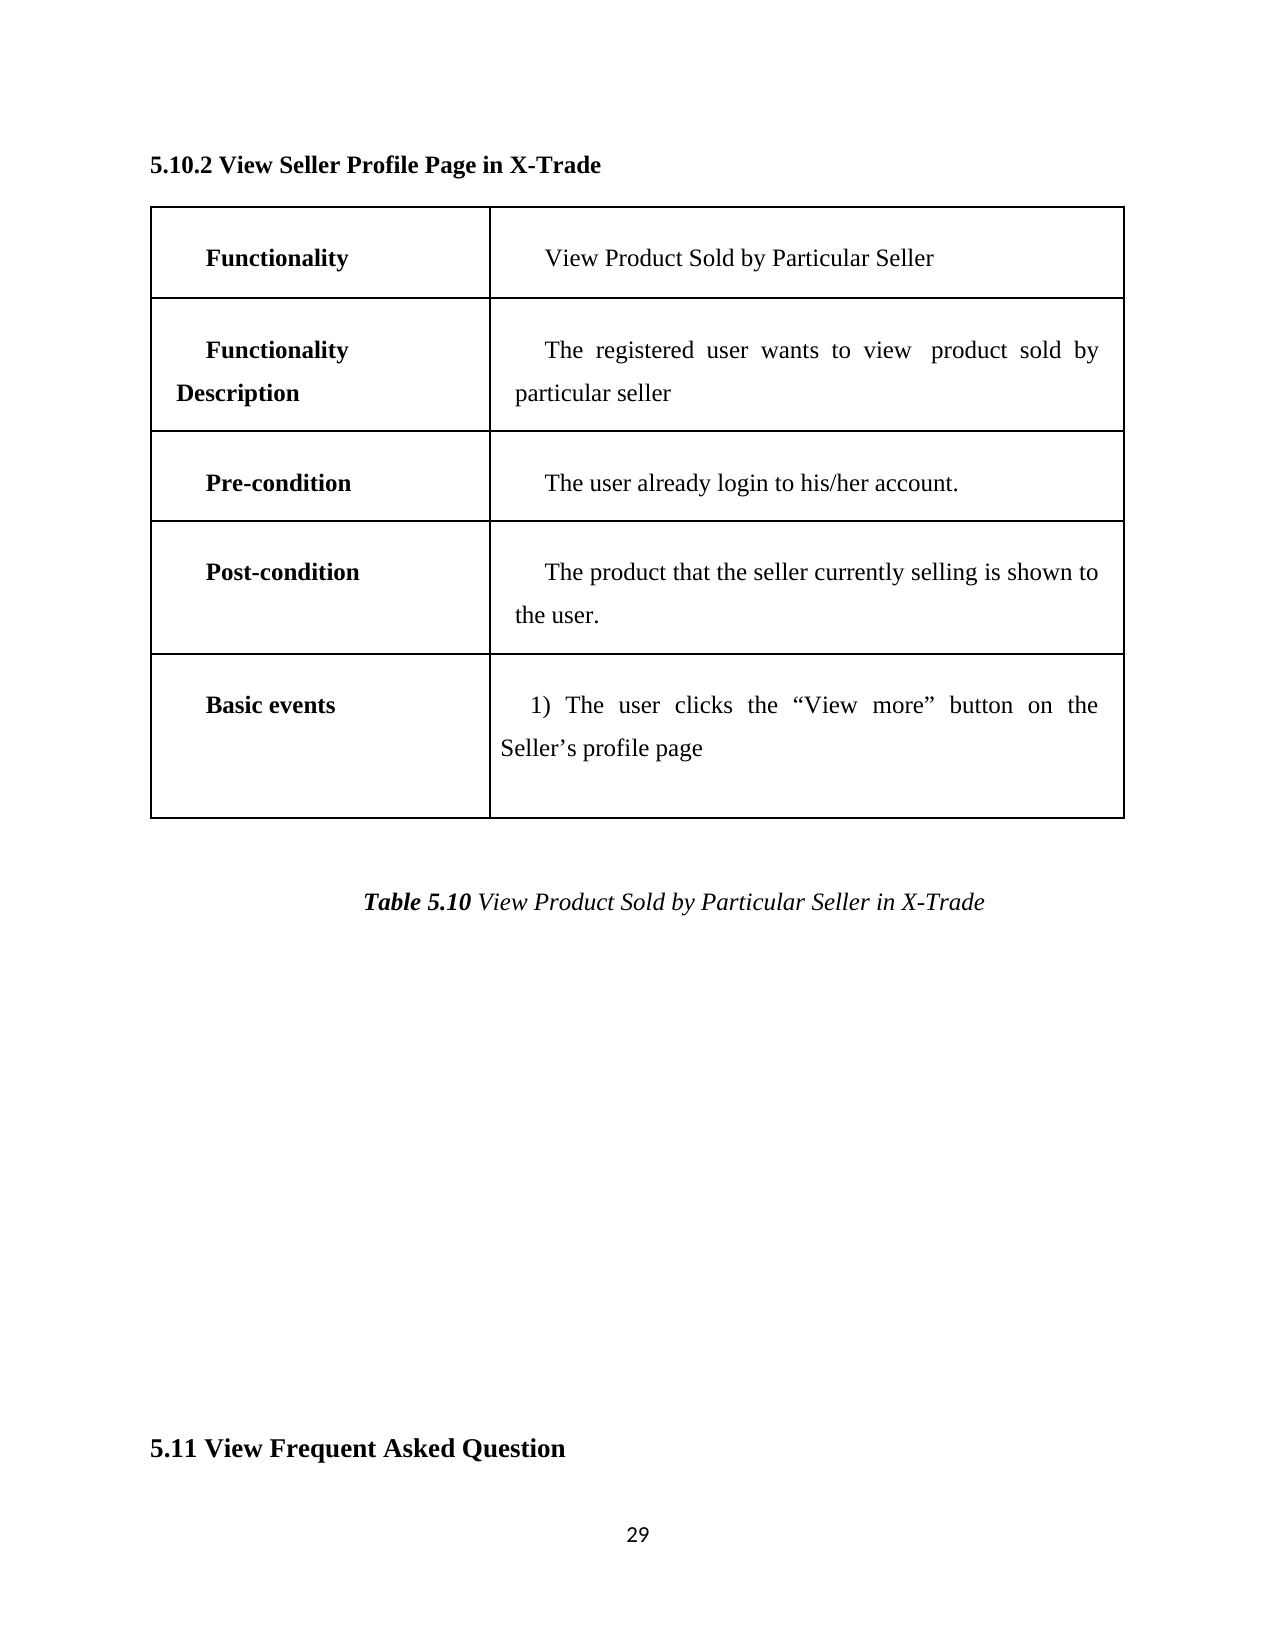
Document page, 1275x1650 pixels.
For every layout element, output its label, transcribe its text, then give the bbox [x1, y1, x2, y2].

table_cell Functionality Description [152, 299, 489, 430]
table_cell 1) The user clicks the “View more” button on the Seller’s profile page [491, 655, 1123, 817]
subtitle 5.10.2 View Seller Profile Page in X-Trade [150, 150, 1125, 179]
table_header Functionality [152, 208, 489, 297]
table_header View Product Sold by Particular Seller [491, 208, 1123, 297]
table_cell The registered user wants to view product sold by particular seller [491, 299, 1123, 430]
table_cell Post-condition [152, 522, 489, 653]
table_cell The product that the seller currently selling is shown to the user. [491, 522, 1123, 653]
table_cell The user already login to his/her account. [491, 432, 1123, 520]
subtitle 5.11 View Frequent Asked Question [150, 1432, 1125, 1463]
table_cell Pre-condition [152, 432, 489, 520]
text Table 5.10 View Product Sold by Particular Seller in X-Trade [150, 887, 1125, 916]
table_cell Basic events [152, 655, 489, 817]
